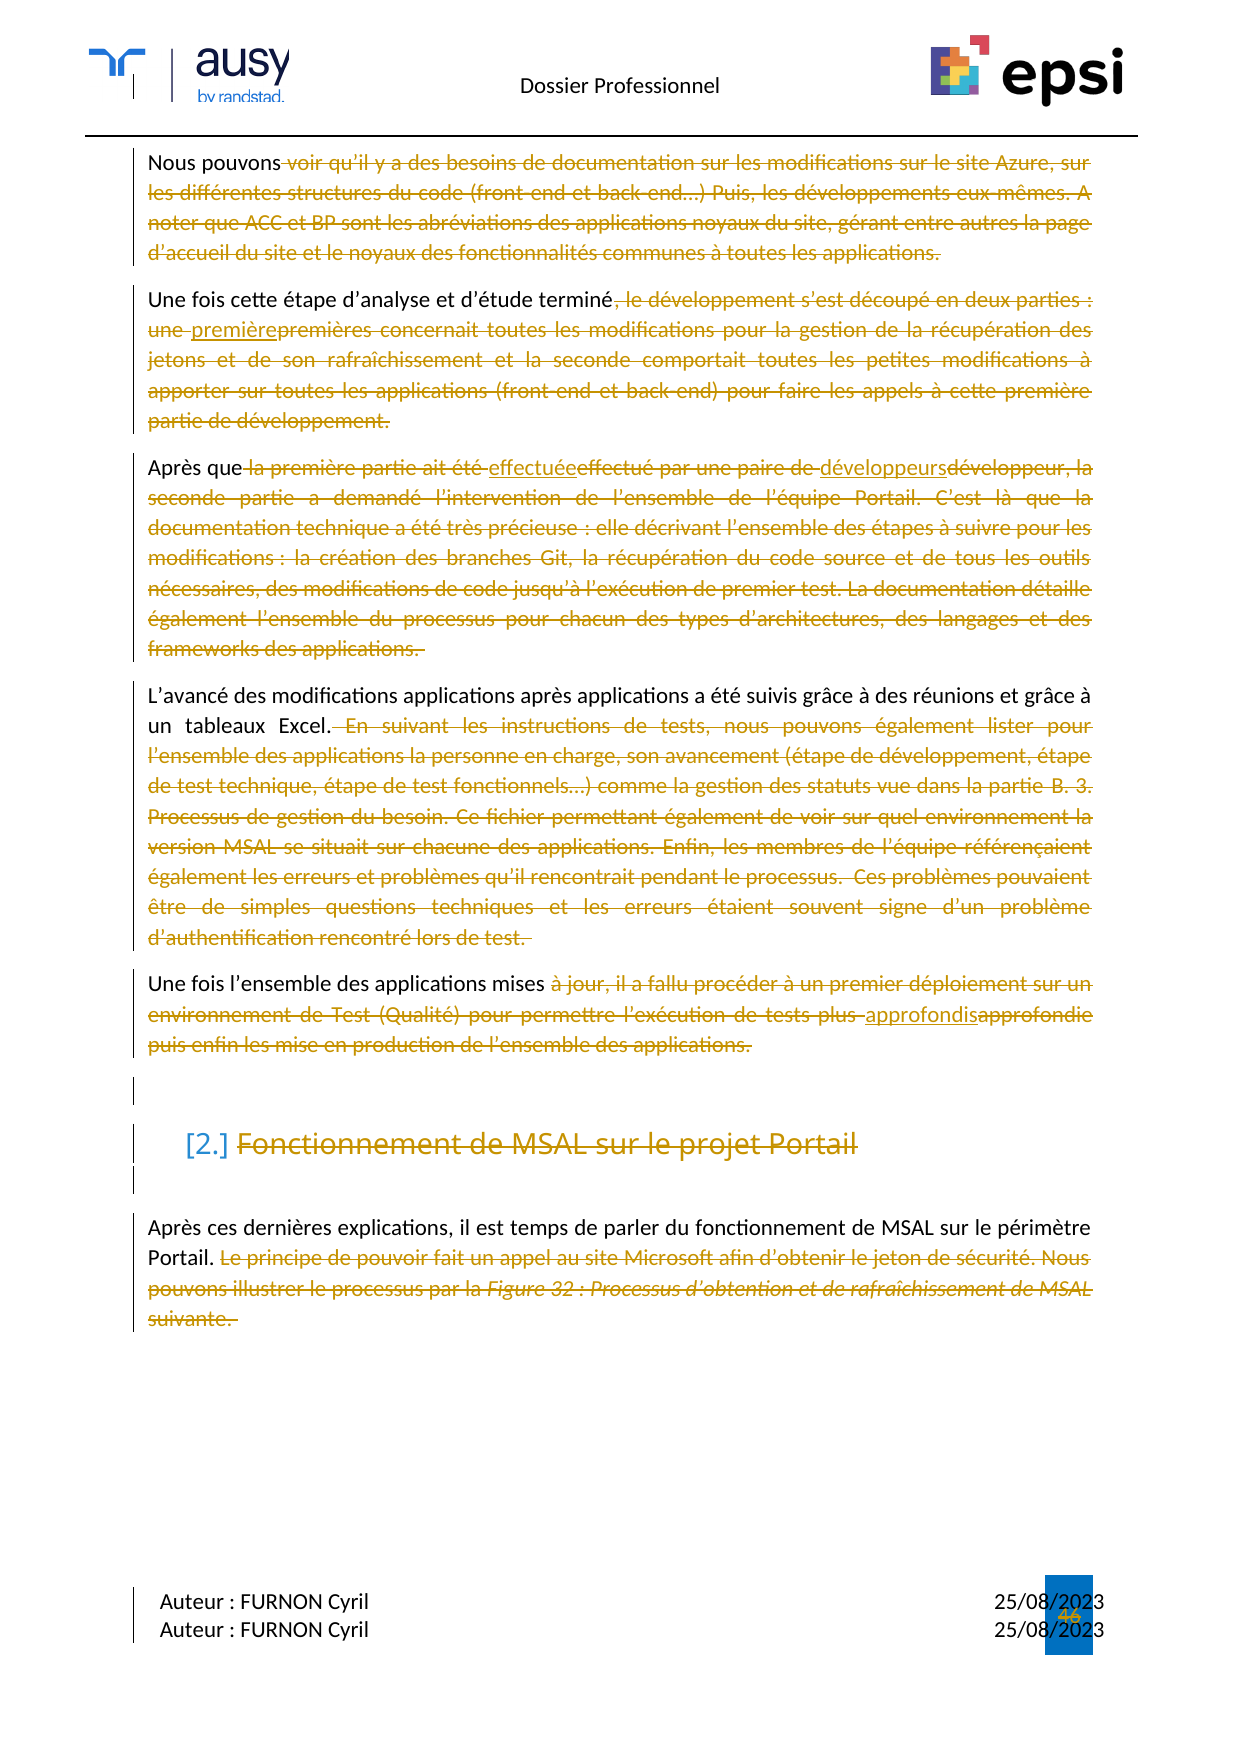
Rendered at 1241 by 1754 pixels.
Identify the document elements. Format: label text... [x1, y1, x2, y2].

text Après ces dernières explications, il est temps de parler du fonctionnement de MSAL sur le périmètre Portail. Le principe de pouvoir fait un appel au site Microsoft afin d’obtenir le jeton de sécurité. Nous pouvons illustrer le processus par la Figure 32 : Processus d’obtention et de rafraîchissement de MSAL suivante. [148, 1213, 1093, 1289]
text L’avancé des modifications applications après applications a été suivis grâce à des réunions et grâce à un tableaux Excel. En suivant les instructions de tests, nous pouvons également lister pour l’ensemble des applications la personne en charge, son avancement (étape de développement, étape de test technique, étape de test fonctionnels…) comme la gestion des statuts vue dans la partie B. 3. Processus de gestion du besoin. Ce fichier permettant également de voir sur quel environnement la version MSAL se situait sur chacune des applications. Enfin, les membres de l’équipe référençaient également les erreurs et problèmes qu’il rencontrait pendant le processus. Ces problèmes pouvaient être de simples questions techniques et les erreurs étaient souvent signe d’un problème d’authentification rencontré lors de test. [148, 819, 1093, 951]
picture [88, 48, 289, 102]
text Après que la première partie ait été par une paire de , la seconde partie a demandé l’intervention de l’ensemble de l’équipe Portail. C’est là que la documentation technique a été très précieuse : elle décrivant l’ensemble des étapes à suivre pour les modifications : la création des branches Git, la récupération du code source et de tous les outils nécessaires, des modifications de code jusqu’à l’exécution de premier test. La documentation détaille également l’ensemble du processus pour chacun des types d’architectures, des langages et des frameworks des applications. [148, 453, 1093, 498]
text L’avancé des modifications applications après applications a été suivis grâce à des réunions et grâce à un tableaux Excel. En suivant les instructions de tests, nous pouvons également lister pour l’ensemble des applications la personne en charge, son avancement (étape de développement, étape de test technique, étape de test fonctionnels…) comme la gestion des statuts vue dans la partie B. 3. Processus de gestion du besoin. Ce fichier permettant également de voir sur quel environnement la version MSAL se situait sur chacune des applications. Enfin, les membres de l’équipe référençaient également les erreurs et problèmes qu’il rencontrait pendant le processus. Ces problèmes pouvaient être de simples questions techniques et les erreurs étaient souvent signe d’un problème d’authentification rencontré lors de test. [148, 681, 1093, 787]
text Après que la première partie ait été par une paire de , la seconde partie a demandé l’intervention de l’ensemble de l’équipe Portail. C’est là que la documentation technique a été très précieuse : elle décrivant l’ensemble des étapes à suivre pour les modifications : la création des branches Git, la récupération du code source et de tous les outils nécessaires, des modifications de code jusqu’à l’exécution de premier test. La documentation détaille également l’ensemble du processus pour chacun des types d’architectures, des langages et des frameworks des applications. [148, 500, 1093, 662]
text Après ces dernières explications, il est temps de parler du fonctionnement de MSAL sur le périmètre Portail. Le principe de pouvoir fait un appel au site Microsoft afin d’obtenir le jeton de sécurité. Nous pouvons illustrer le processus par la Figure 32 : Processus d’obtention et de rafraîchissement de MSAL suivante. [148, 1291, 1093, 1332]
text Nous pouvons voir qu’il y a des besoins de documentation sur les modifications sur le site Azure, sur les différentes structures du code (front-end et back-end…) Puis, les développements eux-mêmes. A noter que ACC et BP sont les abréviations des applications noyaux du site, gérant entre autres la page d’accueil du site et le noyaux des fonctionnalités communes à toutes les applications. [148, 148, 1093, 266]
text Une fois l’ensemble des applications mises à jour, il a fallu procéder à un premier déploiement sur un environnement de Test (Qualité) pour permettre l’exécution de tests plus puis enfin les mise en production de l’ensemble des applications. [148, 969, 1093, 1058]
text Une fois cette étape d’analyse et d’étude terminé, le développement s’est découpé en deux parties : une concernait toutes les modifications pour la gestion de la récupération des jetons et de son rafraîchissement et la seconde comportait toutes les petites modifications à apporter sur toutes les applications (front-end et back-end) pour faire les appels à cette première partie de développement. [148, 285, 1093, 434]
subtitle Fonctionnement de MSAL sur le projet Portail [185, 1124, 1093, 1163]
